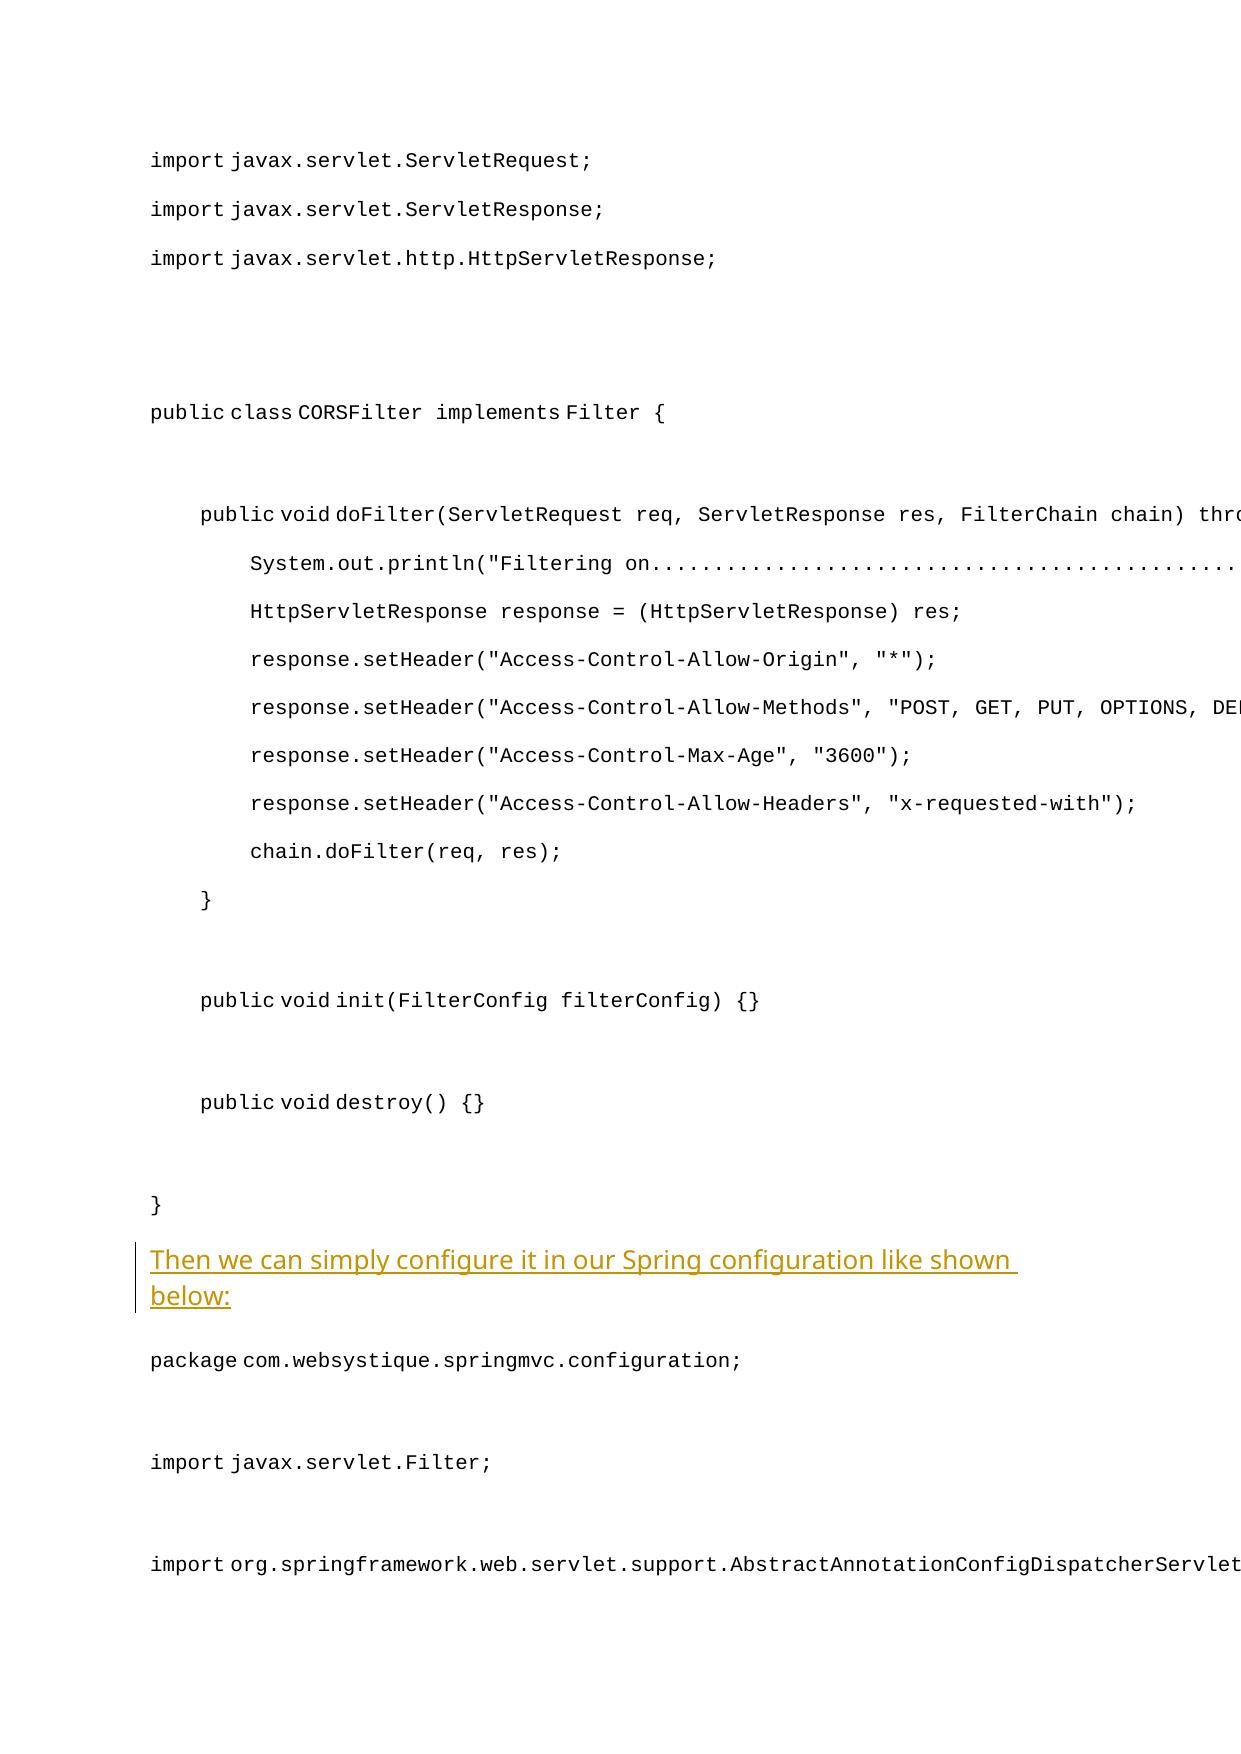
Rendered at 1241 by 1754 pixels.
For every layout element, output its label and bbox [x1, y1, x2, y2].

table_header [150, 150, 1240, 1242]
table_header [150, 1350, 1240, 1602]
